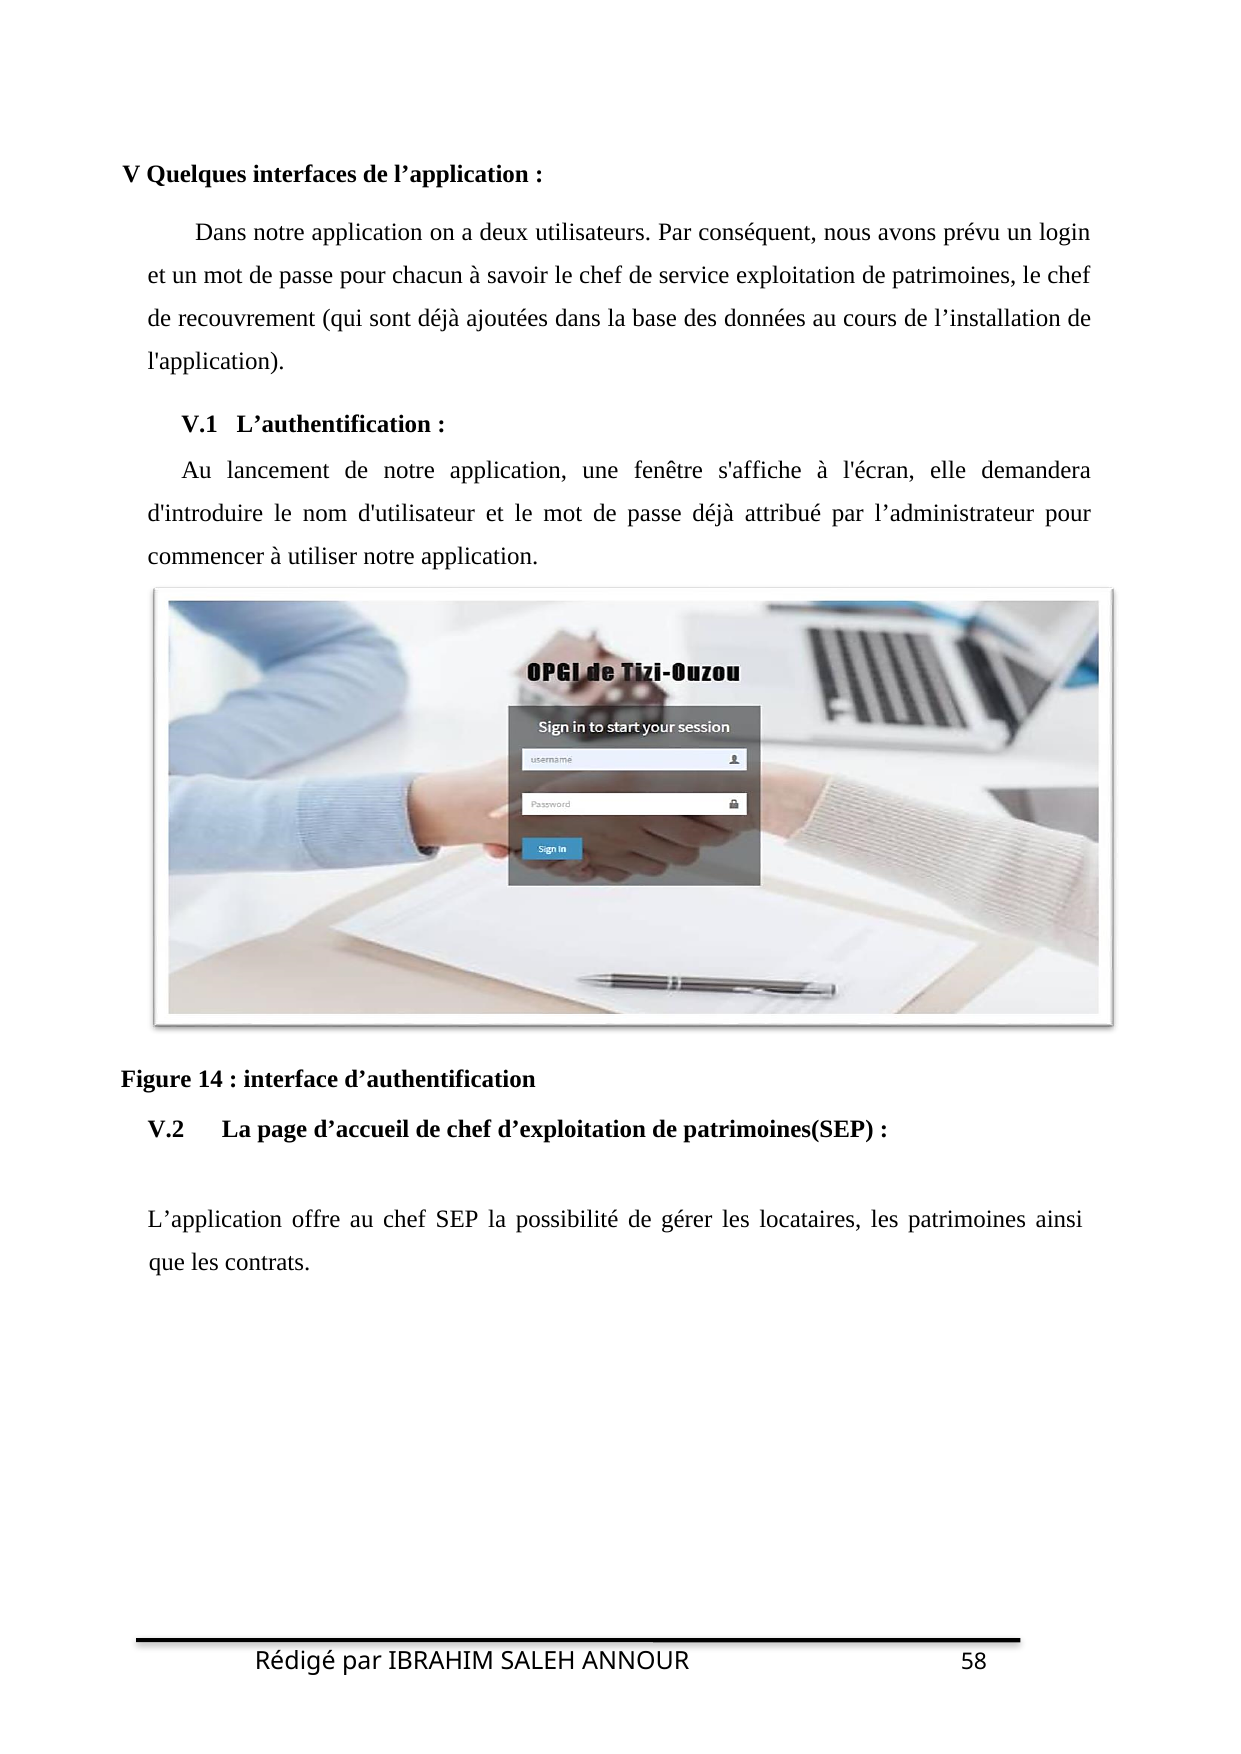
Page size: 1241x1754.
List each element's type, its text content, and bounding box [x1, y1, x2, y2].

subtitle V.2 La page d’accueil de chef d’exploitation de patrimoines(SEP) : [147, 1114, 1040, 1142]
text Dans notre application on a deux utilisateurs. Par conséquent, nous avons prévu un login et un mot de passe pour chacun à savoir le chef de service exploitation de patrimoines, le chef de recouvrement (qui sont déjà ajoutées dans la base des données au cours de l’installation de l'application). [147, 217, 1092, 374]
picture [146, 584, 1120, 1035]
subtitle V.1 L’authentification : [147, 409, 1092, 438]
text Figure 14 : interface d’authentification [121, 1064, 1040, 1093]
text L’application offre au chef SEP la possibilité de gérer les locataires, les patrimoines ainsi que les contrats. [147, 1204, 1084, 1275]
subtitle V Quelques interfaces de l’application : [122, 159, 1147, 187]
text Au lancement de notre application, une fenêtre s'affiche à l'écran, elle demandera d'introduire le nom d'utilisateur et le mot de passe déjà attribué par l’administrateur pour commencer à utiliser notre application. [147, 456, 1092, 570]
